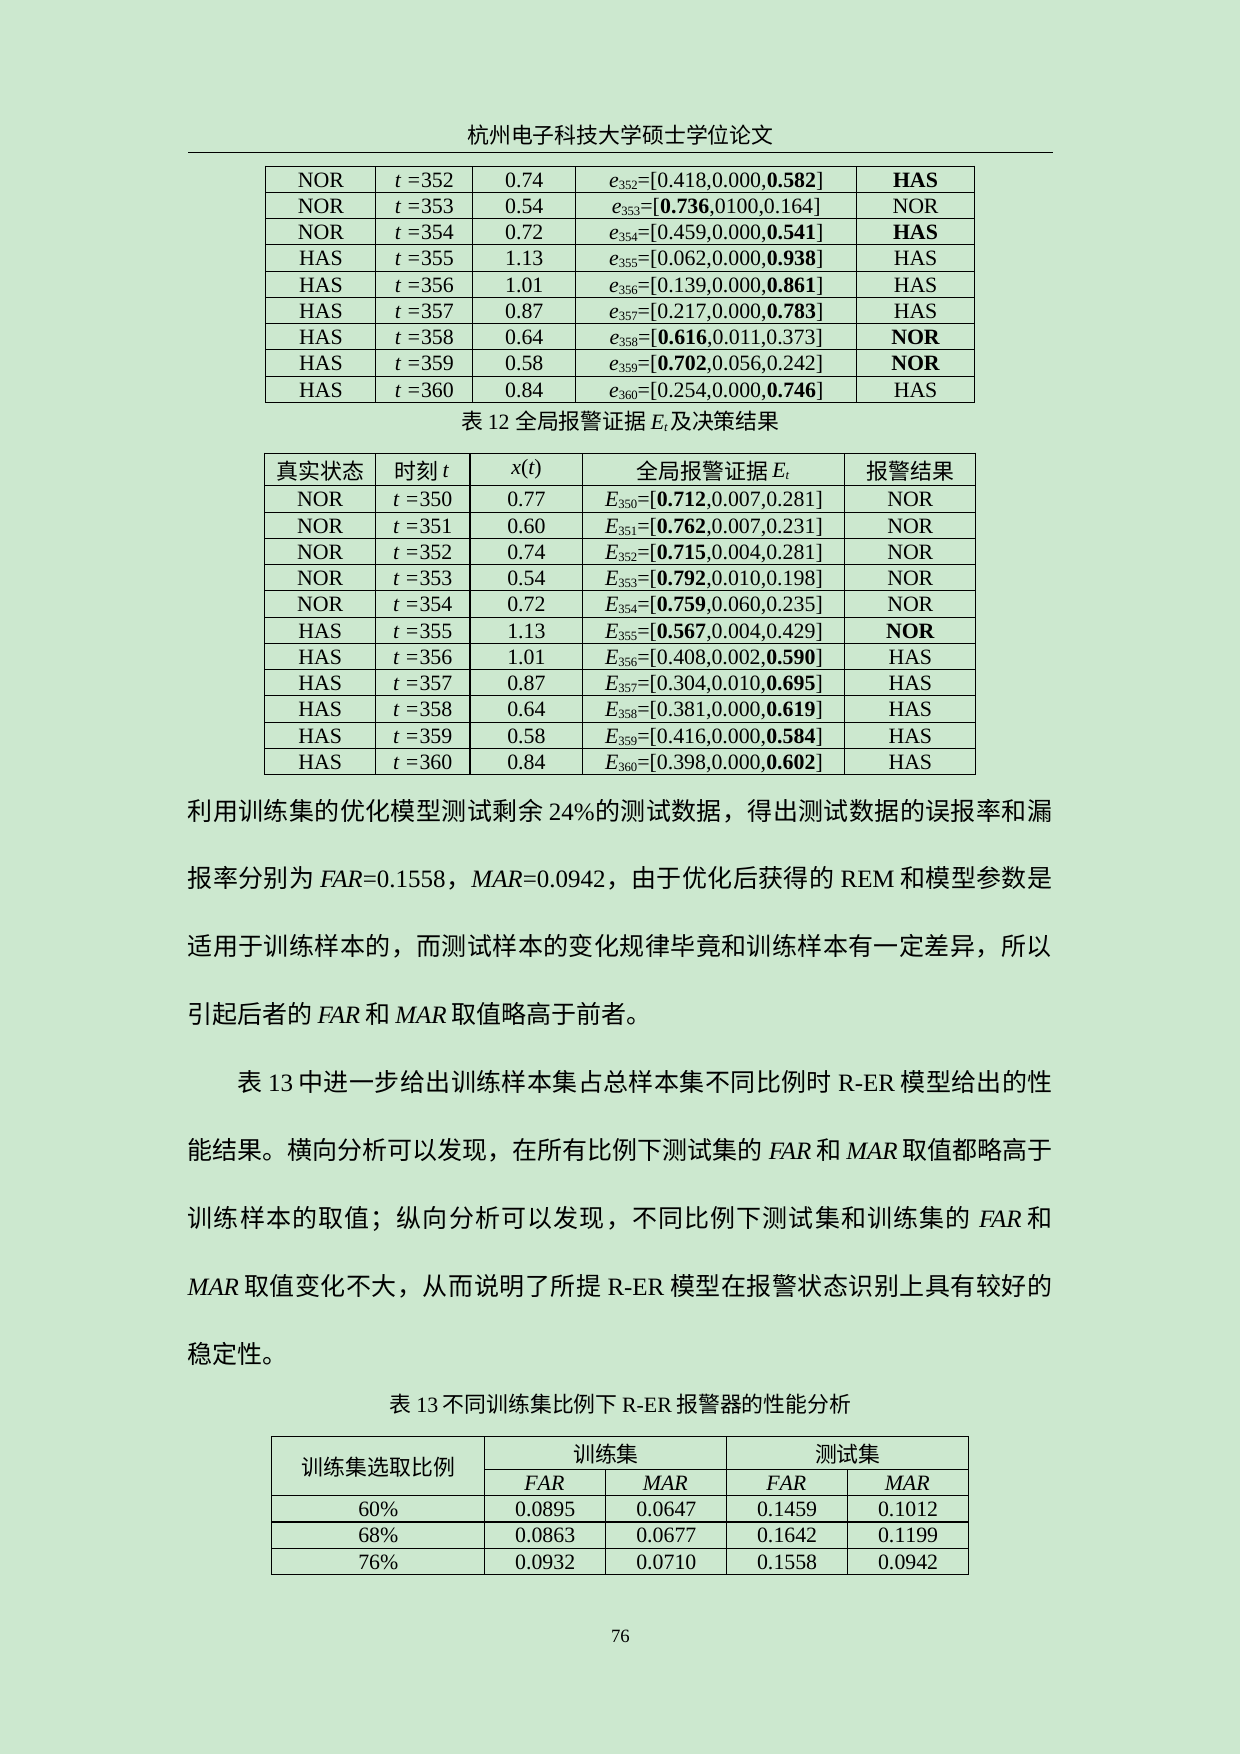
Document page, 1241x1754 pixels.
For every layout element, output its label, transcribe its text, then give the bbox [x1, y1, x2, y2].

table_cell 0.72 [471, 591, 582, 617]
table_cell t =354 [376, 219, 472, 244]
table_cell HAS [857, 272, 974, 297]
table_cell HAS [266, 298, 375, 323]
table_cell HAS [266, 377, 375, 402]
table_cell t =353 [376, 193, 472, 218]
table_cell t =358 [376, 696, 469, 722]
table_cell 1.01 [473, 272, 575, 297]
table_cell t =355 [376, 618, 469, 643]
table_cell 1.13 [471, 618, 582, 643]
table_cell 0.77 [471, 486, 582, 512]
table_cell 0.58 [473, 350, 575, 376]
text 利用训练集的优化模型测试剩余24%的测试数据，得出测试数据的误报率和漏报率分别为FAR=0.1558，MAR=0.0942，由于优化后获得的REM和模型参数是适用于训练样本的，而测试样本的变化规律毕竟和训练样本有一定差异，所以引起后者的FAR和MAR取值略高于前者。 [187, 775, 1053, 1047]
table_cell 0.0895 [485, 1496, 605, 1521]
table_cell HAS [265, 723, 375, 748]
table_cell 60% [272, 1496, 484, 1521]
table_cell e359=[0.702,0.056,0.242] [576, 350, 856, 376]
table_cell 0.0677 [606, 1523, 726, 1548]
table_cell E353=[0.792,0.010,0.198] [583, 565, 844, 590]
table_cell e353=[0.736,0100,0.164] [576, 193, 856, 218]
table_cell E360=[0.398,0.000,0.602] [583, 749, 844, 774]
table_cell t =350 [376, 486, 469, 512]
table_cell 0.54 [471, 565, 582, 590]
table_cell e352=[0.418,0.000,0.582] [576, 167, 856, 192]
table_cell NOR [266, 219, 375, 244]
table_cell t =352 [376, 167, 472, 192]
table_cell e358=[0.616,0.011,0.373] [576, 324, 856, 349]
table_cell NOR [857, 324, 974, 349]
table_cell e356=[0.139,0.000,0.861] [576, 272, 856, 297]
table_cell NOR [845, 513, 975, 538]
table_cell HAS [857, 298, 974, 323]
table_header 测试集 [727, 1437, 968, 1469]
table_header 全局报警证据Et [583, 454, 844, 485]
table_cell 0.1012 [848, 1496, 968, 1521]
table_cell HAS [845, 696, 975, 722]
table_cell HAS [266, 350, 375, 376]
table_cell FAR [485, 1470, 605, 1495]
table_header 报警结果 [845, 454, 975, 485]
table_cell 68% [272, 1523, 484, 1548]
table_cell 0.84 [473, 377, 575, 402]
table_cell 0.84 [471, 749, 582, 774]
table_cell 0.1459 [727, 1496, 847, 1521]
table_cell HAS [845, 644, 975, 669]
table_cell t =357 [376, 670, 469, 695]
table_cell NOR [845, 539, 975, 564]
table_cell FAR [727, 1470, 847, 1495]
table_cell t =357 [376, 298, 472, 323]
table_cell t =354 [376, 591, 469, 617]
table_cell NOR [265, 565, 375, 590]
table_cell 0.0932 [485, 1549, 605, 1574]
table_cell t =353 [376, 565, 469, 590]
table_cell 1.13 [473, 245, 575, 271]
table_cell 0.87 [471, 670, 582, 695]
table_cell MAR [848, 1470, 968, 1495]
table_cell E356=[0.408,0.002,0.590] [583, 644, 844, 669]
table_cell 0.0942 [848, 1549, 968, 1574]
table_cell NOR [265, 513, 375, 538]
table_cell HAS [845, 723, 975, 748]
table_cell 0.58 [471, 723, 582, 748]
table_cell HAS [266, 245, 375, 271]
table_cell HAS [265, 696, 375, 722]
table_cell E357=[0.304,0.010,0.695] [583, 670, 844, 695]
table_cell NOR [265, 539, 375, 564]
table_header x(t) [471, 454, 582, 485]
table_cell 0.74 [473, 167, 575, 192]
text 表 12 全局报警证据Et及决策结果 [187, 403, 1053, 437]
table_cell HAS [265, 670, 375, 695]
table_cell e360=[0.254,0.000,0.746] [576, 377, 856, 402]
table_cell 0.74 [471, 539, 582, 564]
table_cell E358=[0.381,0.000,0.619] [583, 696, 844, 722]
table_cell HAS [857, 245, 974, 271]
table_cell t =358 [376, 324, 472, 349]
table_cell 0.60 [471, 513, 582, 538]
table_cell NOR [265, 486, 375, 512]
table_cell e355=[0.062,0.000,0.938] [576, 245, 856, 271]
table_cell e357=[0.217,0.000,0.783] [576, 298, 856, 323]
table_cell E355=[0.567,0.004,0.429] [583, 618, 844, 643]
table_header 真实状态 [265, 454, 375, 485]
text 表 13不同训练集比例下R-ER报警器的性能分析 [187, 1386, 1053, 1420]
table_cell NOR [266, 193, 375, 218]
table_cell NOR [265, 591, 375, 617]
table_cell t =356 [376, 644, 469, 669]
table_cell 0.1199 [848, 1523, 968, 1548]
table_cell NOR [266, 167, 375, 192]
table_cell HAS [265, 644, 375, 669]
table_cell t =359 [376, 350, 472, 376]
table_cell 0.0647 [606, 1496, 726, 1521]
table_cell t =356 [376, 272, 472, 297]
table_cell 0.72 [473, 219, 575, 244]
table_cell e354=[0.459,0.000,0.541] [576, 219, 856, 244]
table_cell HAS [845, 670, 975, 695]
table_cell HAS [266, 324, 375, 349]
table_header 时刻t [376, 454, 469, 485]
table_cell NOR [845, 618, 975, 643]
table_cell E350=[0.712,0.007,0.281] [583, 486, 844, 512]
table_cell 76% [272, 1549, 484, 1574]
table_cell t =360 [376, 377, 472, 402]
table_cell 0.64 [473, 324, 575, 349]
table_cell t =355 [376, 245, 472, 271]
table_cell HAS [845, 749, 975, 774]
table_cell 0.0863 [485, 1523, 605, 1548]
table_header 训练集选取比例 [272, 1437, 484, 1495]
table_cell MAR [606, 1470, 726, 1495]
table_cell 0.64 [471, 696, 582, 722]
table_header 训练集 [485, 1437, 726, 1469]
table_cell t =360 [376, 749, 469, 774]
table_cell HAS [857, 167, 974, 192]
table_cell E351=[0.762,0.007,0.231] [583, 513, 844, 538]
table_cell NOR [845, 486, 975, 512]
table_cell NOR [845, 591, 975, 617]
table_cell 0.1642 [727, 1523, 847, 1548]
table_cell 0.87 [473, 298, 575, 323]
table_cell HAS [265, 749, 375, 774]
table_cell 0.0710 [606, 1549, 726, 1574]
table_cell E359=[0.416,0.000,0.584] [583, 723, 844, 748]
table_cell NOR [857, 350, 974, 376]
table_cell NOR [857, 193, 974, 218]
table_cell t =351 [376, 513, 469, 538]
table_cell t =352 [376, 539, 469, 564]
text 表13中进一步给出训练样本集占总样本集不同比例时R-ER模型给出的性能结果。横向分析可以发现，在所有比例下测试集的FAR和MAR取值都略高于训练样本的取值；纵向分析可以发现，不同比例下测试集和训练集的FAR和MAR取值变化不大，从而说明了所提R-ER模型在报警状态识别上具有较好的稳定性。 [187, 1047, 1053, 1386]
table_cell NOR [845, 565, 975, 590]
table_cell HAS [265, 618, 375, 643]
table_cell 0.1558 [727, 1549, 847, 1574]
table_cell 1.01 [471, 644, 582, 669]
table_cell E352=[0.715,0.004,0.281] [583, 539, 844, 564]
table_cell t =359 [376, 723, 469, 748]
table_cell HAS [857, 377, 974, 402]
table_cell 0.54 [473, 193, 575, 218]
table_cell HAS [857, 219, 974, 244]
table_cell E354=[0.759,0.060,0.235] [583, 591, 844, 617]
table_cell HAS [266, 272, 375, 297]
